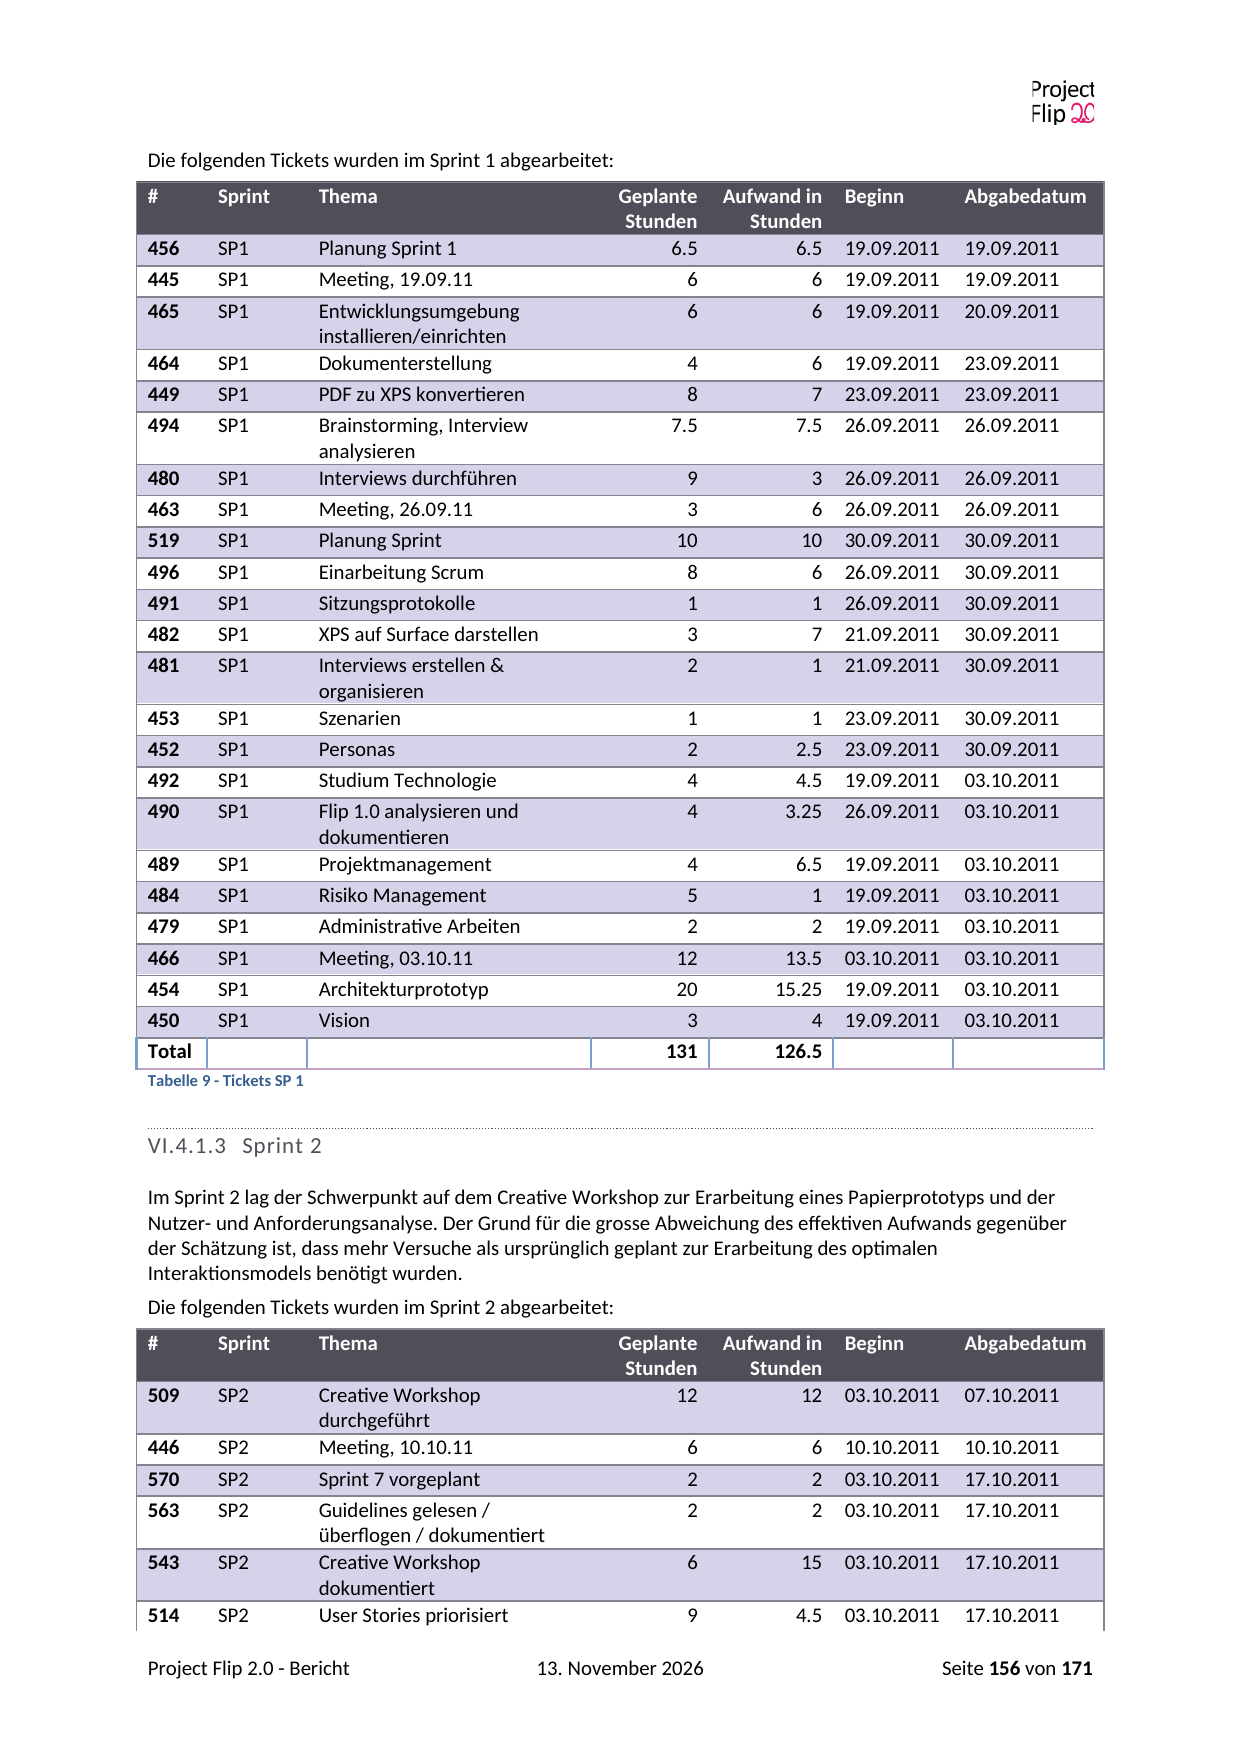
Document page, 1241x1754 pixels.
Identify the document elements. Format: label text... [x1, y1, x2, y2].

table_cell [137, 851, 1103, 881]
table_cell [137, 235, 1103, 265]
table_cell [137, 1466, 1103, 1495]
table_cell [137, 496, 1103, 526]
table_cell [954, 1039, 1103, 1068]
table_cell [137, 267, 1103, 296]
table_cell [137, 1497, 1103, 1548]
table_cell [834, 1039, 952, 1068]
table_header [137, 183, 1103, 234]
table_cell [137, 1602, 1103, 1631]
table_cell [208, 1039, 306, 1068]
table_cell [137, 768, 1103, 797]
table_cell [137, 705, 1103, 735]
text Die folgenden Tickets wurden im Sprint 1 abgearbeitet: [148, 148, 1093, 173]
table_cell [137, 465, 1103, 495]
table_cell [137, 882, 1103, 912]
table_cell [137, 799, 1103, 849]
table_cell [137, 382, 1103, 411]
text Die folgenden Tickets wurden im Sprint 2 abgearbeitet: [148, 1294, 1093, 1320]
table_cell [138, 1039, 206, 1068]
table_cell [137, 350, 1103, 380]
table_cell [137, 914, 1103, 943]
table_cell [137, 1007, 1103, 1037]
subtitle Sprint 2 [148, 1128, 1093, 1159]
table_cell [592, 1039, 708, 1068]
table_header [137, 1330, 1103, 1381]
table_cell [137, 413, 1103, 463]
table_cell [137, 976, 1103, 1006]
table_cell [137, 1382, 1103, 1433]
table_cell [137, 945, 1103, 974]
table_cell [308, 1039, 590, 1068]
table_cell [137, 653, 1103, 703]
text Im Sprint 2 lag der Schwerpunkt auf dem Creative Workshop zur Erarbeitung eines Papierprototyps und der Nutzer- und Anforderungsanalyse. Der Grund für die grosse Abweichung des effektiven Aufwands gegenüber der Schätzung ist, dass mehr Versuche als ursprünglich geplant zur Erarbeitung des optimalen Interaktionsmodels benötigt wurden. [148, 1184, 1093, 1286]
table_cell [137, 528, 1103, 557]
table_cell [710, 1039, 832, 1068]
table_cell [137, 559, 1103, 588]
picture [1081, 79, 1097, 124]
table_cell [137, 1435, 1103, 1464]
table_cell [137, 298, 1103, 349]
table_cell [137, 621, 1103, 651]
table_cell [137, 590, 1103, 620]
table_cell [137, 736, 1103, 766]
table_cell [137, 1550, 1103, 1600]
